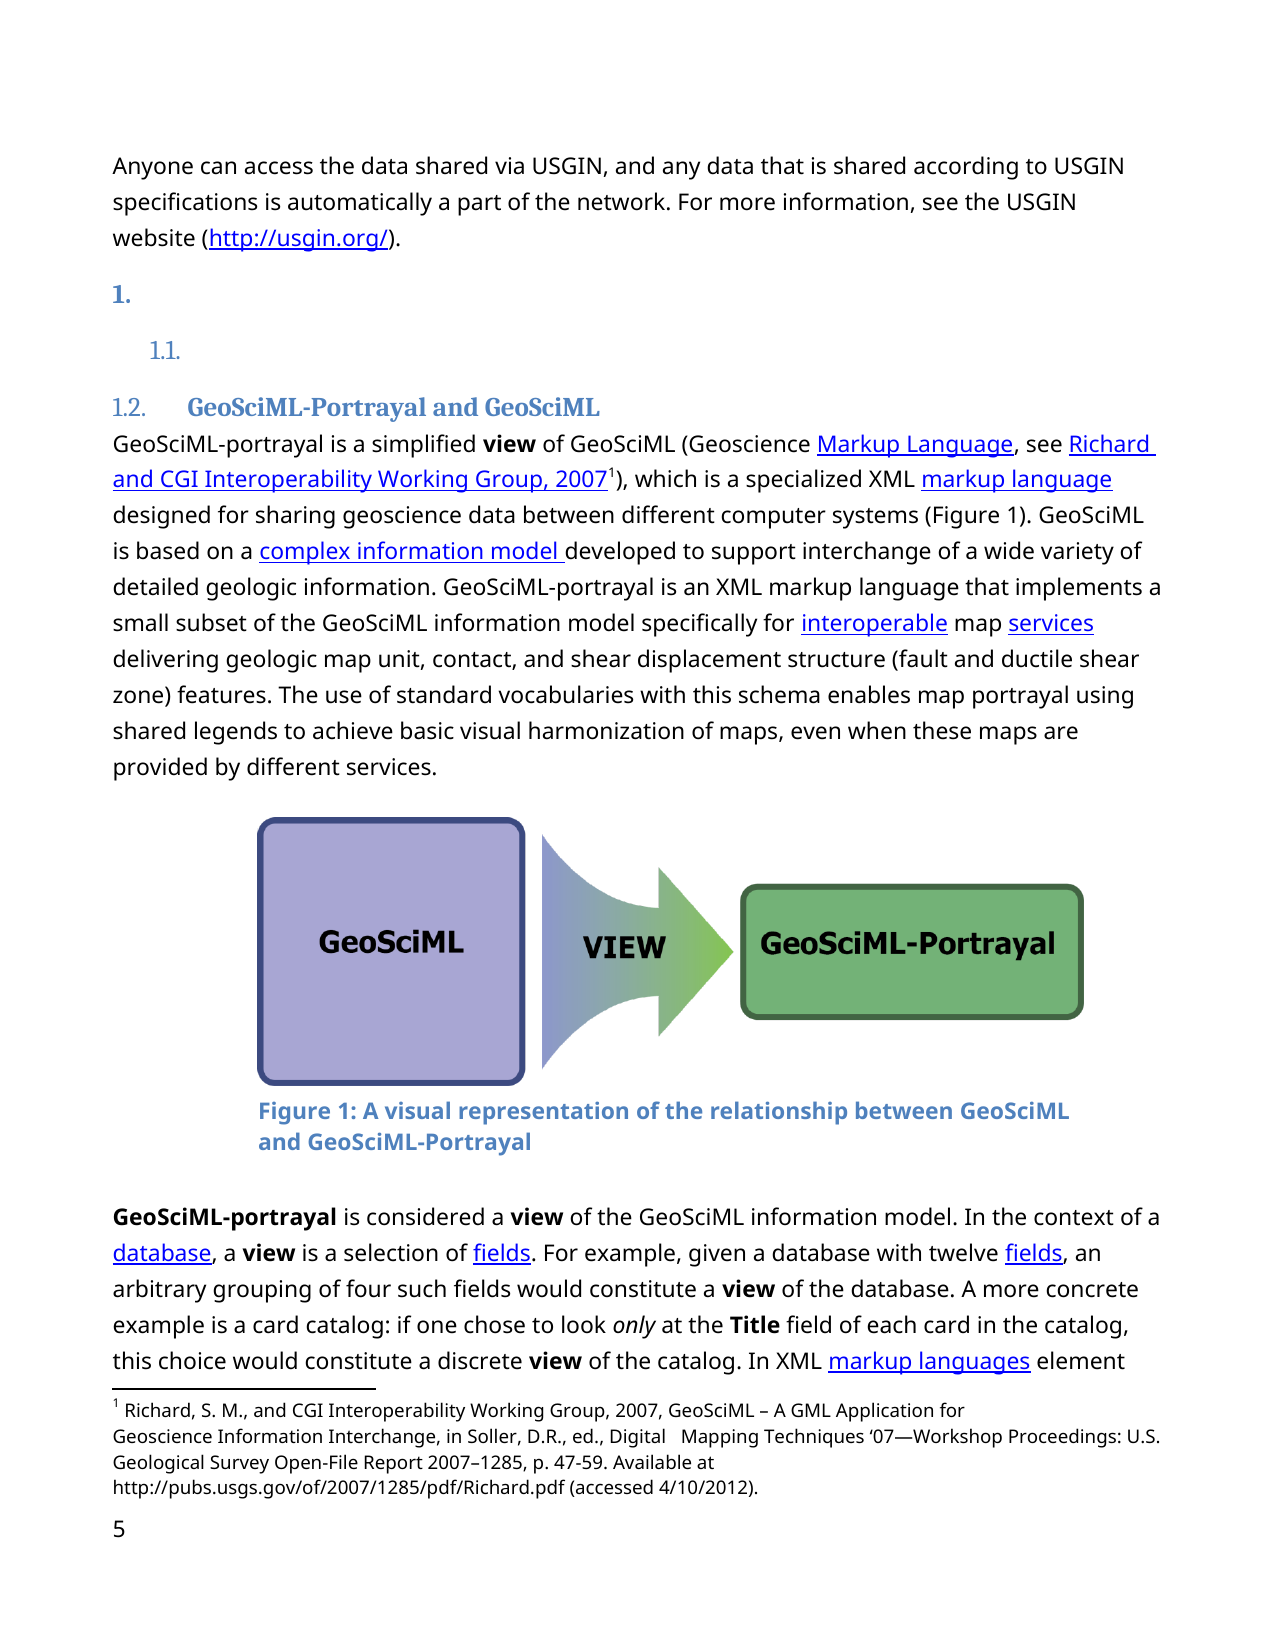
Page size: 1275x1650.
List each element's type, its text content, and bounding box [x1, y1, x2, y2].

subtitle GeoSciML-Portrayal and GeoSciML [112, 392, 1162, 423]
picture [257, 817, 1084, 1086]
text Anyone can access the data shared via USGIN, and any data that is shared according to USGIN specifications is automatically a part of the network. For more information, see the USGIN website (http://usgin.org/). [112, 150, 1162, 253]
text GeoSciML-portrayal is a simplified view of GeoSciML (Geoscience Markup Language, see Richard and CGI Interoperability Working Group, 2007), which is a specialized XML markup language designed for sharing geoscience data between different computer systems (Figure 1). GeoSciML is based on a complex information model developed to support interchange of a wide variety of detailed geologic information. GeoSciML-portrayal is an XML markup language that implements a small subset of the GeoSciML information model specifically for interoperable map services delivering geologic map unit, contact, and shear displacement structure (fault and ductile shear zone) features. The use of standard vocabularies with this schema enables map portrayal using shared legends to achieve basic visual harmonization of maps, even when these maps are provided by different services. [112, 427, 1162, 782]
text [112, 808, 1162, 1376]
